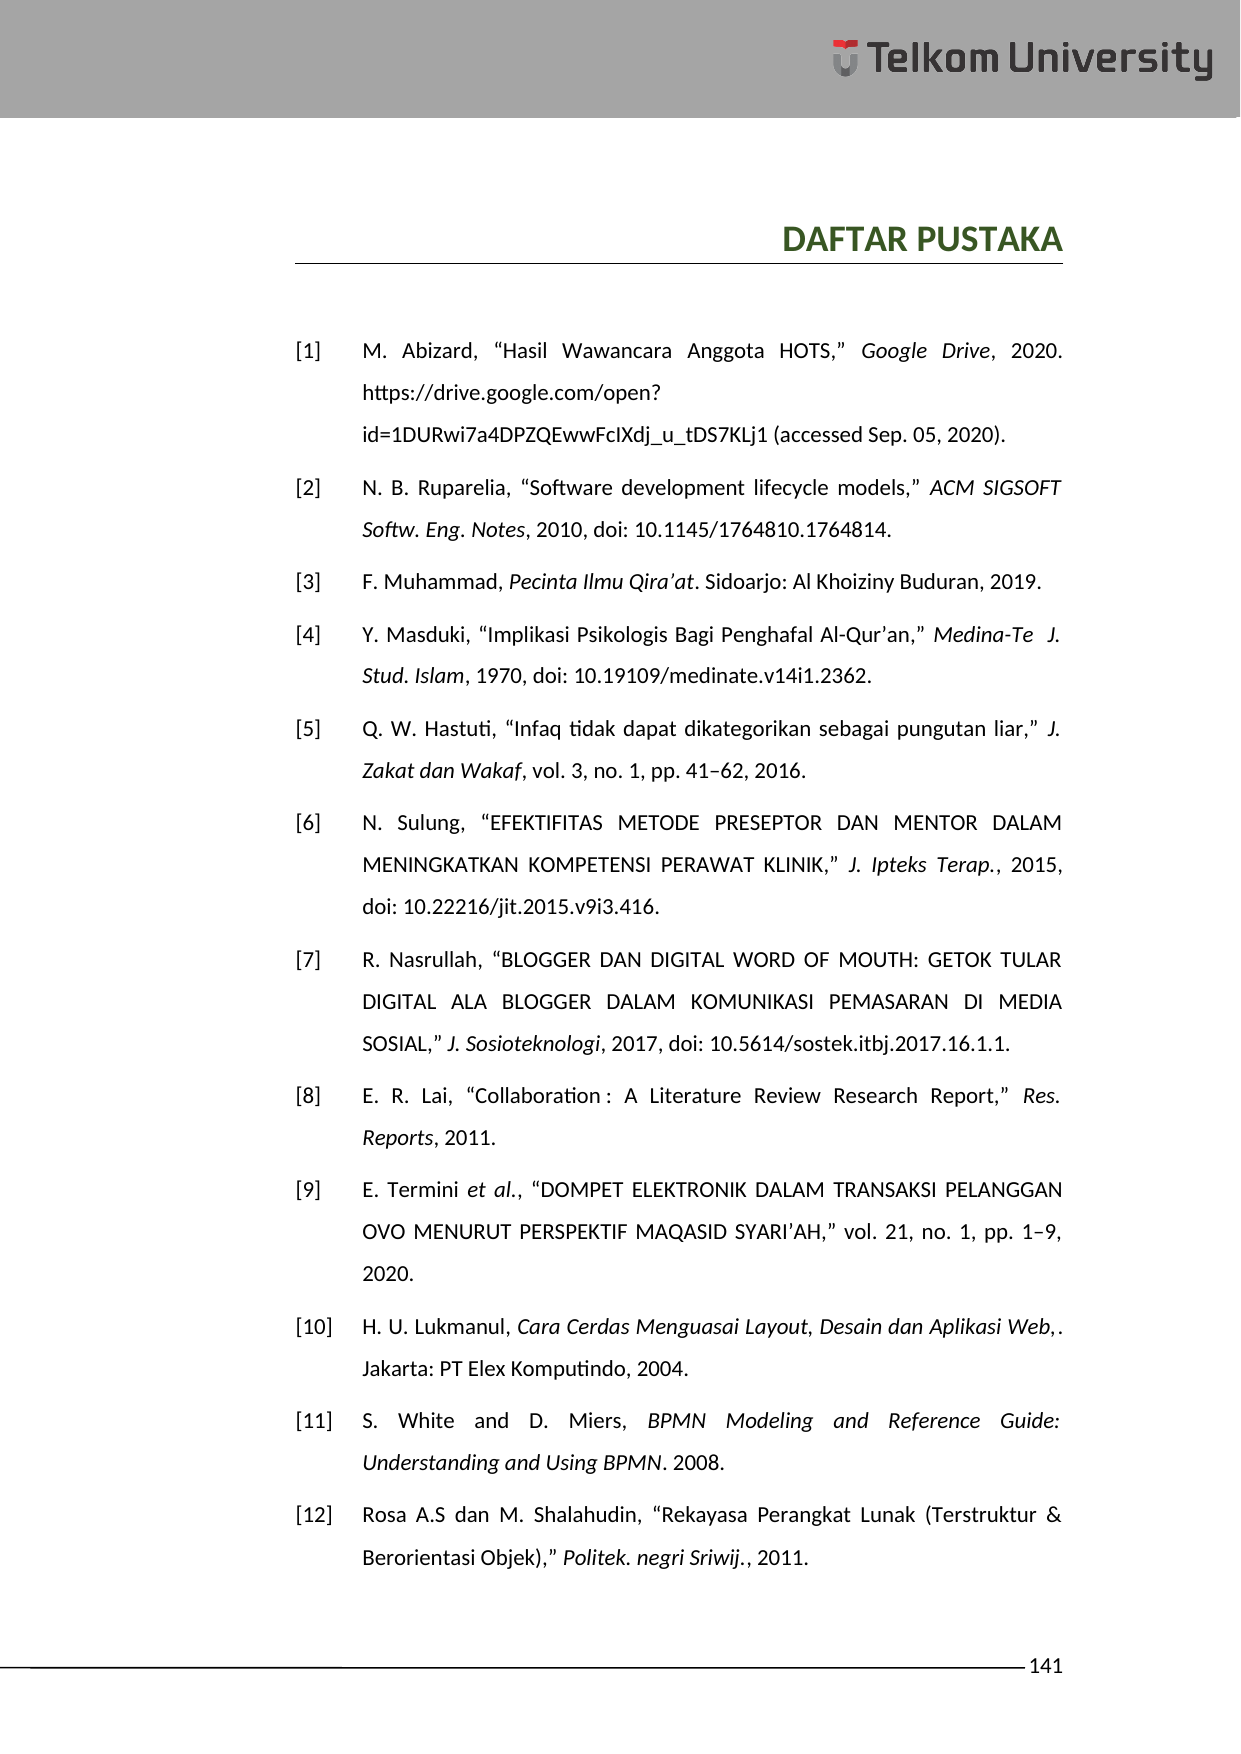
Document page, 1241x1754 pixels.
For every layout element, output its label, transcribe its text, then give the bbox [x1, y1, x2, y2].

text [1] M. Abizard, “Hasil Wawancara Anggota HOTS,” Google Drive, 2020. https://drive.google.com/open?id=1DURwi7a4DPZQEwwFcIXdj_u_tDS7KLj1 (accessed Sep. 05, 2020). [295, 337, 1063, 448]
text [9] E. Termini et al., “DOMPET ELEKTRONIK DALAM TRANSAKSI PELANGGAN OVO MENURUT PERSPEKTIF MAQASID SYARI’AH,” vol. 21, no. 1, pp. 1–9, 2020. [295, 1176, 1063, 1287]
text [2] N. B. Ruparelia, “Software development lifecycle models,” ACM SIGSOFT Softw. Eng. Notes, 2010, doi: 10.1145/1764810.1764814. [295, 473, 1063, 543]
picture [833, 40, 1213, 81]
text [7] R. Nasrullah, “BLOGGER DAN DIGITAL WORD OF MOUTH: GETOK TULAR DIGITAL ALA BLOGGER DALAM KOMUNIKASI PEMASARAN DI MEDIA SOSIAL,” J. Sosioteknologi, 2017, doi: 10.5614/sostek.itbj.2017.16.1.1. [295, 945, 1063, 1057]
text [3] F. Muhammad, Pecinta Ilmu Qira’at. Sidoarjo: Al Khoiziny Buduran, 2019. [295, 567, 1063, 595]
text [6] N. Sulung, “EFEKTIFITAS METODE PRESEPTOR DAN MENTOR DALAM MENINGKATKAN KOMPETENSI PERAWAT KLINIK,” J. Ipteks Terap., 2015, doi: 10.22216/jit.2015.v9i3.416. [295, 808, 1063, 920]
subtitle DAFTAR PUSTAKA [295, 215, 1063, 263]
text [11] S. White and D. Miers, BPMN Modeling and Reference Guide: Understanding and Using BPMN. 2008. [295, 1406, 1063, 1476]
text [10] H. U. Lukmanul, Cara Cerdas Menguasai Layout, Desain dan Aplikasi Web,. Jakarta: PT Elex Komputindo, 2004. [295, 1312, 1063, 1382]
text [12] Rosa A.S dan M. Shalahudin, “Rekayasa Perangkat Lunak (Terstruktur & Berorientasi Objek),” Politek. negri Sriwij., 2011. [295, 1501, 1063, 1571]
text [8] E. R. Lai, “Collaboration : A Literature Review Research Report,” Res. Reports, 2011. [295, 1081, 1063, 1151]
text [5] Q. W. Hastuti, “Infaq tidak dapat dikategorikan sebagai pungutan liar,” J. Zakat dan Wakaf, vol. 3, no. 1, pp. 41–62, 2016. [295, 714, 1063, 784]
text [4] Y. Masduki, “Implikasi Psikologis Bagi Penghafal Al-Qur’an,” Medina-Te J. Stud. Islam, 1970, doi: 10.19109/medinate.v14i1.2362. [295, 620, 1063, 690]
